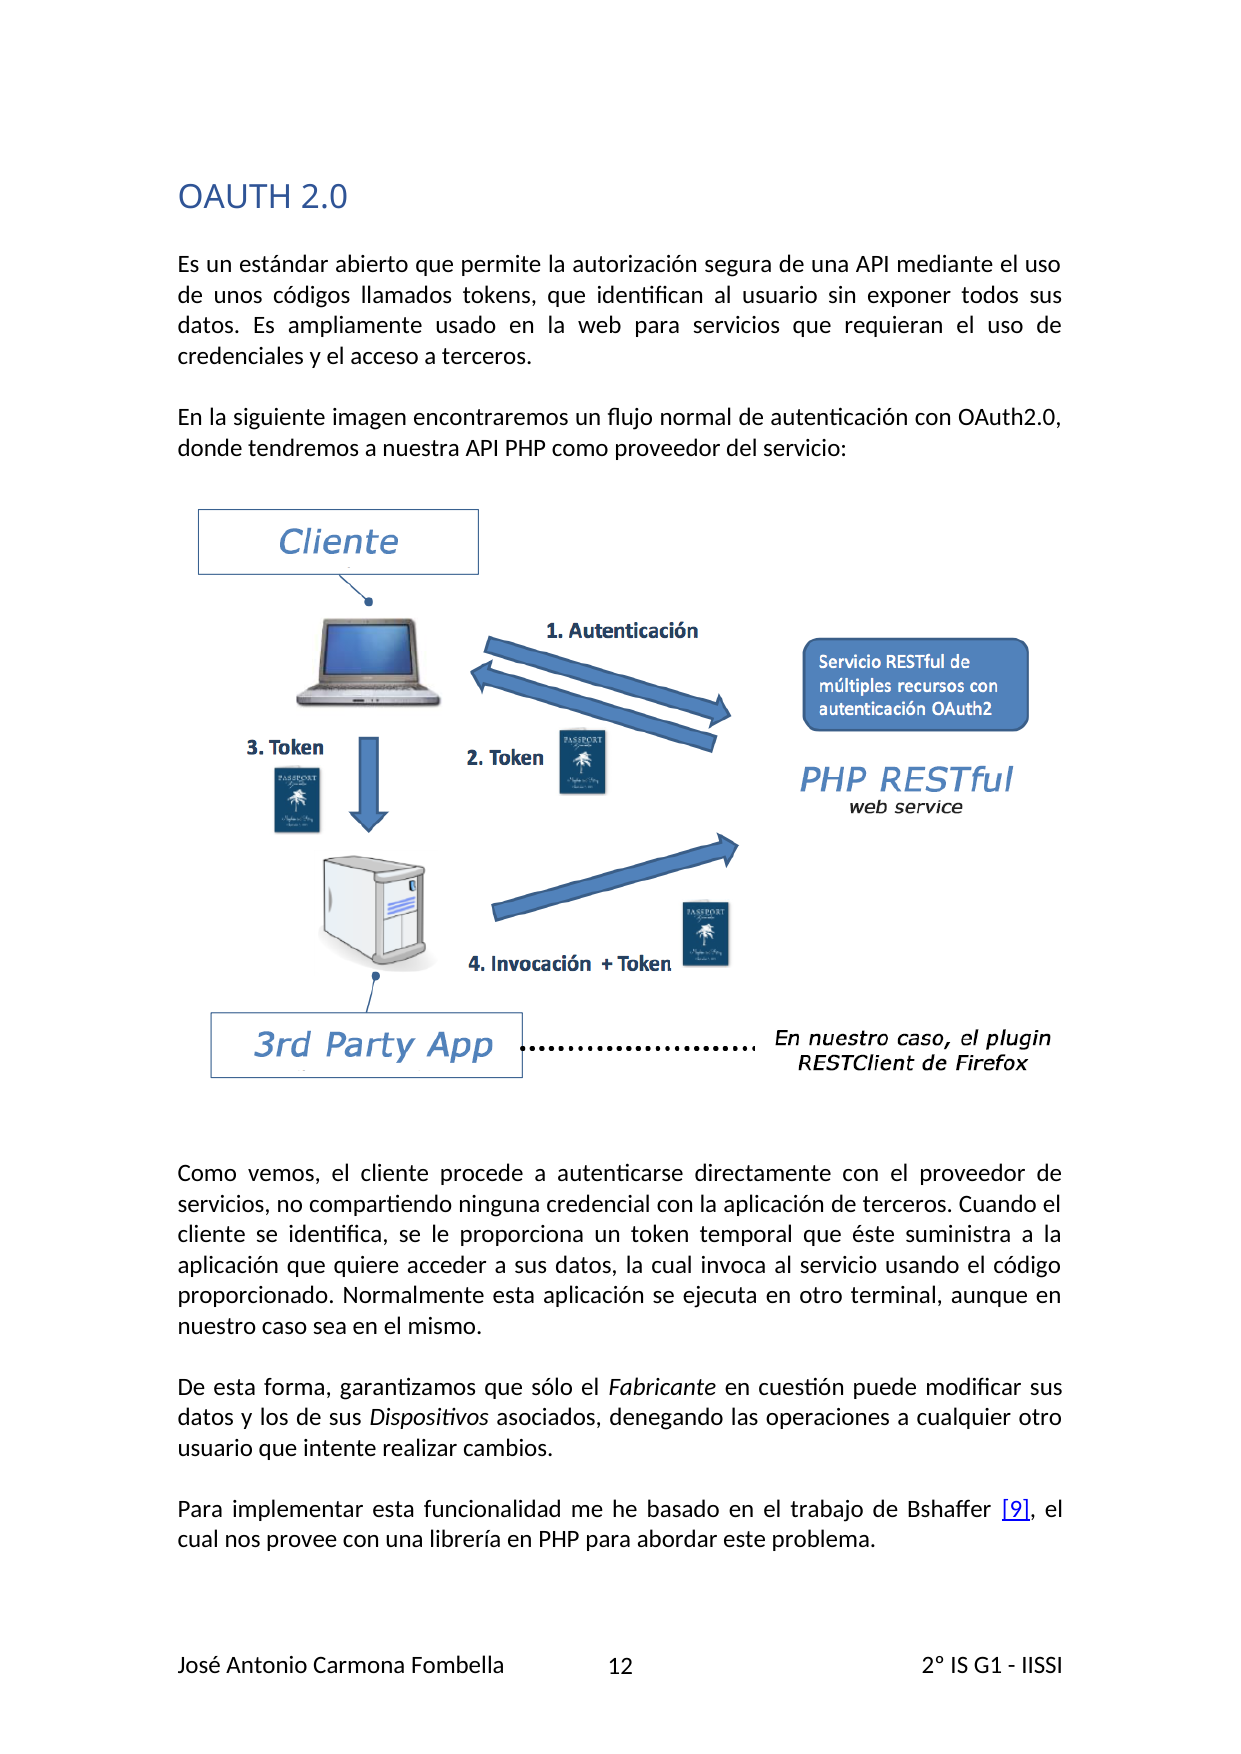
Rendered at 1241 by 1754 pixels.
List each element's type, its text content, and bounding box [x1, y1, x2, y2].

picture [176, 493, 1061, 1097]
text Como vemos, el cliente procede a autenticarse directamente con el proveedor de servicios, no compartiendo ninguna credencial con la aplicación de terceros. Cuando el cliente se identifica, se le proporciona un token temporal que éste suministra a la aplicación que quiere acceder a sus datos, la cual invoca al servicio usando el código proporcionado. Normalmente esta aplicación se ejecuta en otro terminal, aunque en nuestro caso sea en el mismo. [177, 1157, 1063, 1340]
subtitle OAUTH 2.0 [177, 173, 1063, 218]
text De esta forma, garantizamos que sólo el Fabricante en cuestión puede modificar sus datos y los de sus Dispositivos asociados, denegando las operaciones a cualquier otro usuario que intente realizar cambios. [177, 1371, 1063, 1462]
text Para implementar esta funcionalidad me he basado en el trabajo de Bshaffer [9], el cual nos provee con una librería en PHP para abordar este problema. [177, 1493, 1063, 1554]
text Es un estándar abierto que permite la autorización segura de una API mediante el uso de unos códigos llamados tokens, que identifican al usuario sin exponer todos sus datos. Es ampliamente usado en la web para servicios que requieran el uso de credenciales y el acceso a terceros. [177, 248, 1063, 371]
text En la siguiente imagen encontraremos un flujo normal de autenticación con OAuth2.0, donde tendremos a nuestra API PHP como proveedor del servicio: [177, 401, 1063, 462]
